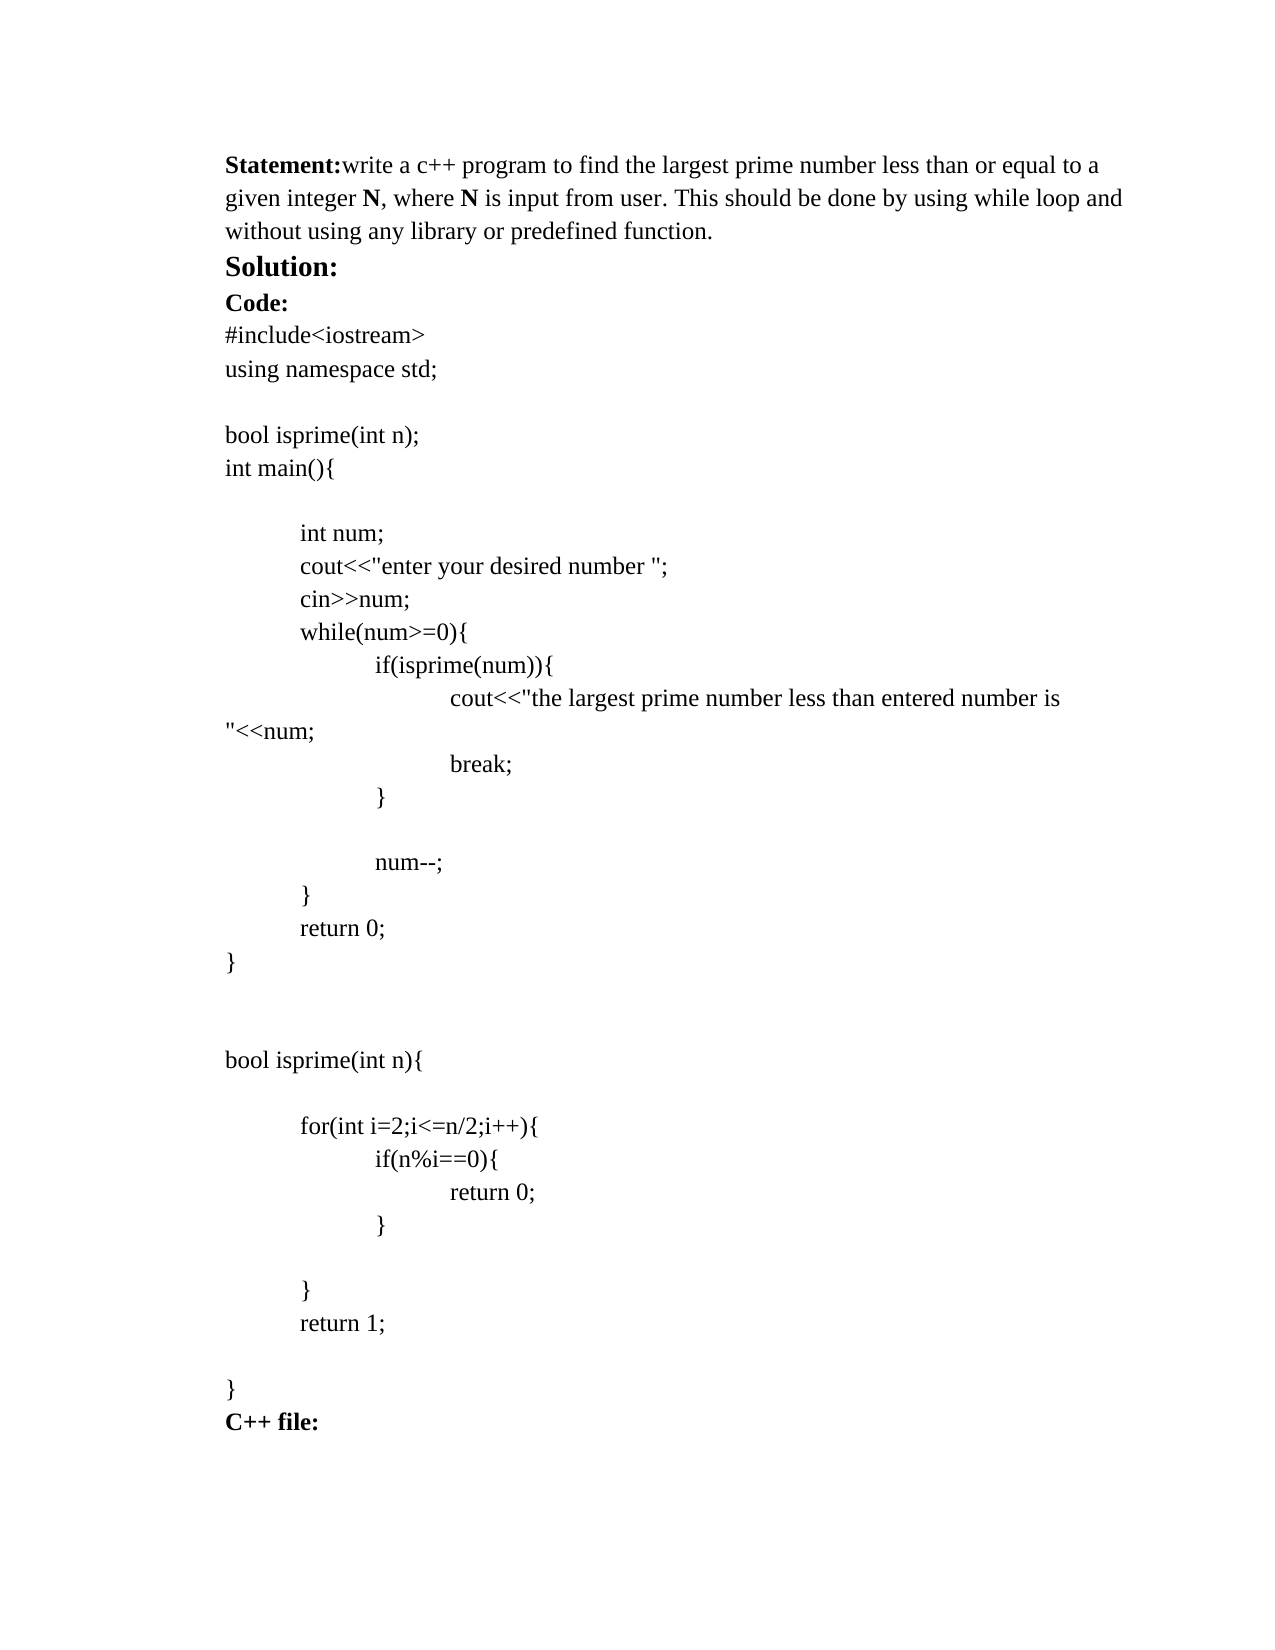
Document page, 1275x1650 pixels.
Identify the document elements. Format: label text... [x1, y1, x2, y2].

list } [225, 1374, 1125, 1402]
list return 0; [225, 1177, 1125, 1206]
list Solution: [225, 249, 1125, 283]
list return 1; [225, 1308, 1125, 1337]
list for(int i=2;i<=n/2;i++){ [225, 1111, 1125, 1140]
list return 0; [225, 913, 1125, 942]
list cin>>num; [225, 584, 1125, 613]
list } [225, 1210, 1125, 1239]
list #include<iostream> [225, 321, 1125, 349]
list bool isprime(int n){ [225, 1046, 1125, 1074]
list while(num>=0){ [225, 617, 1125, 646]
list } [225, 1275, 1125, 1304]
list num--; [225, 847, 1125, 876]
list } [225, 947, 1125, 975]
list if(n%i==0){ [225, 1144, 1125, 1173]
list bool isprime(int n); [225, 420, 1125, 448]
list int num; [225, 518, 1125, 547]
list C++ file: [225, 1407, 1125, 1435]
list cout<<"enter your desired number "; [225, 551, 1125, 580]
list Statement:write a c++ program to find the largest prime number less than or equal to a given integer N, where N is input from user. This should be done by using while loop and without using any library or predefined function. [225, 150, 1125, 245]
list } [225, 782, 1125, 811]
list using namespace std; [225, 354, 1125, 382]
list } [225, 881, 1125, 909]
list break; [225, 749, 1125, 778]
list int main(){ [225, 453, 1125, 481]
list cout<<"the largest prime number less than entered number is "<<num; [225, 683, 1125, 745]
list Code: [225, 288, 1125, 316]
list if(isprime(num)){ [225, 650, 1125, 679]
